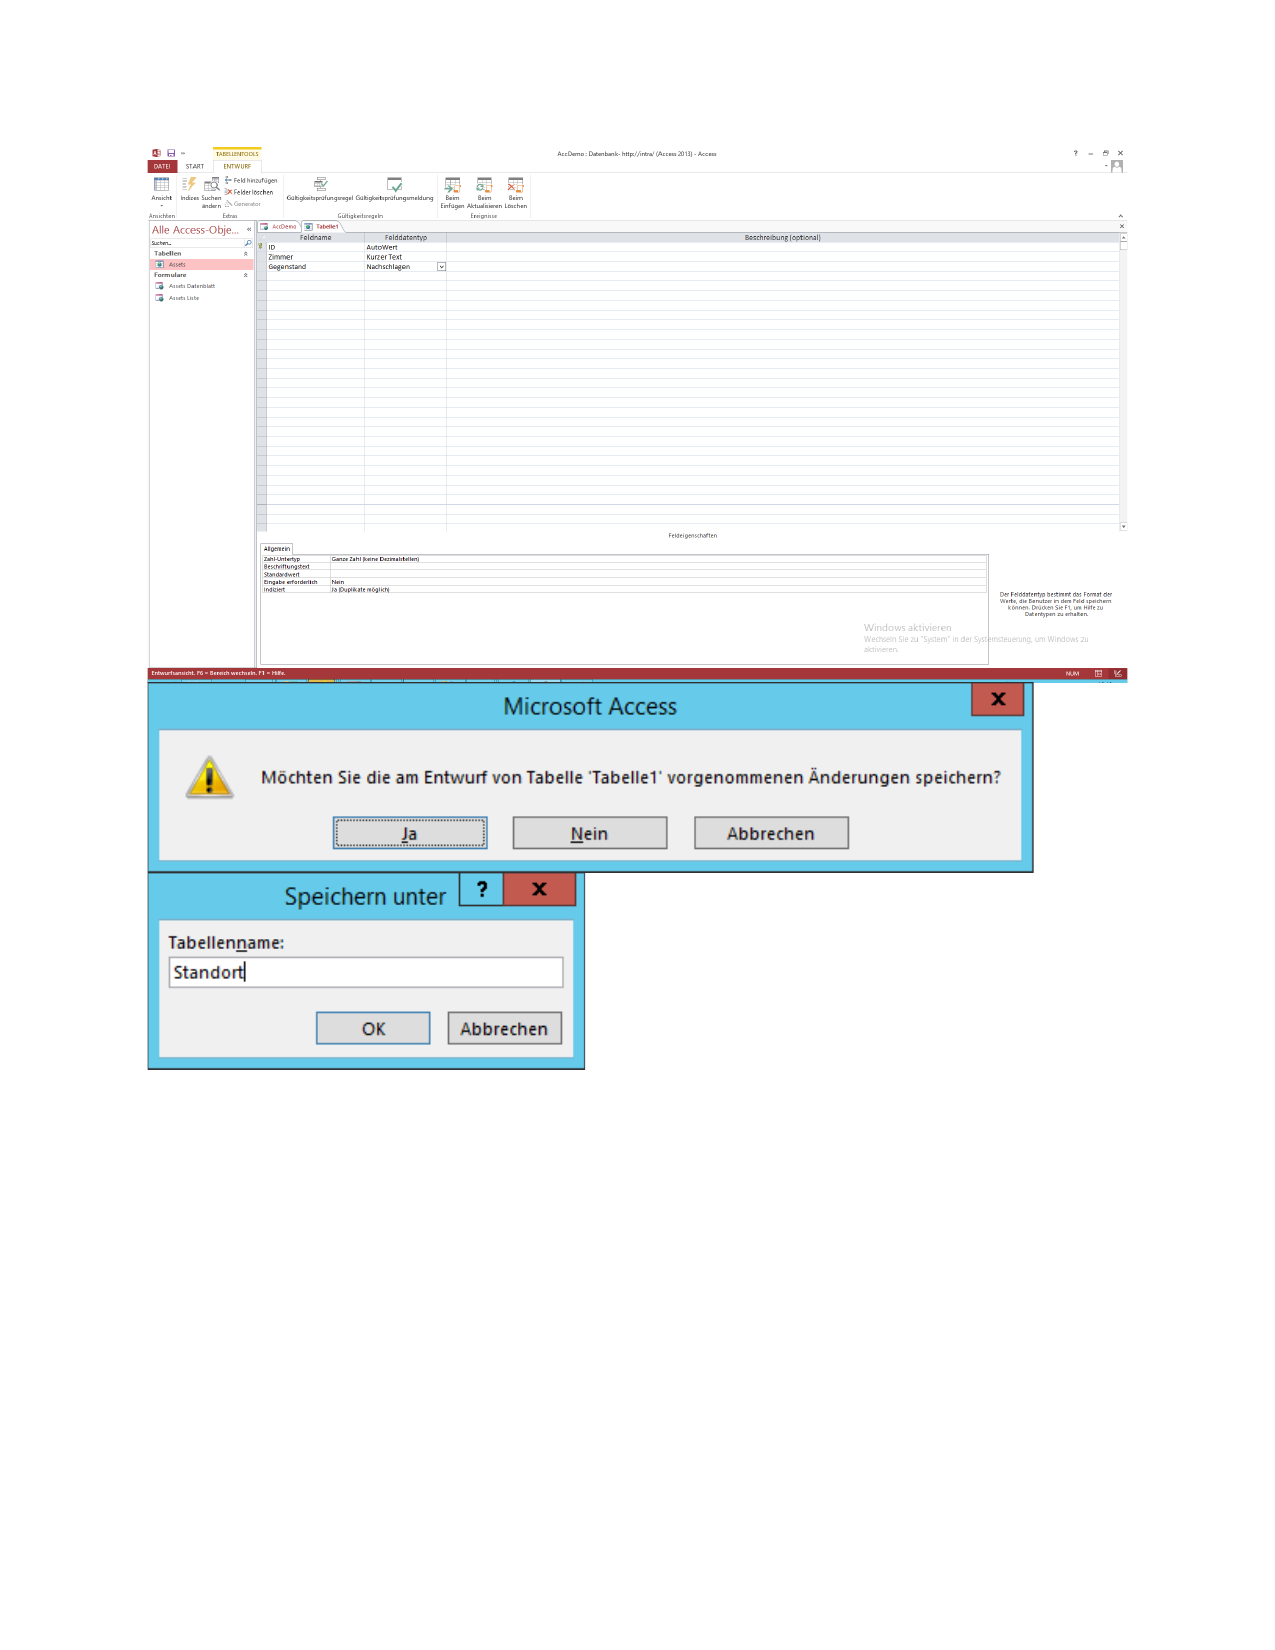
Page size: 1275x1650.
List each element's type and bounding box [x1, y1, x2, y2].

picture [147, 147, 1128, 1070]
